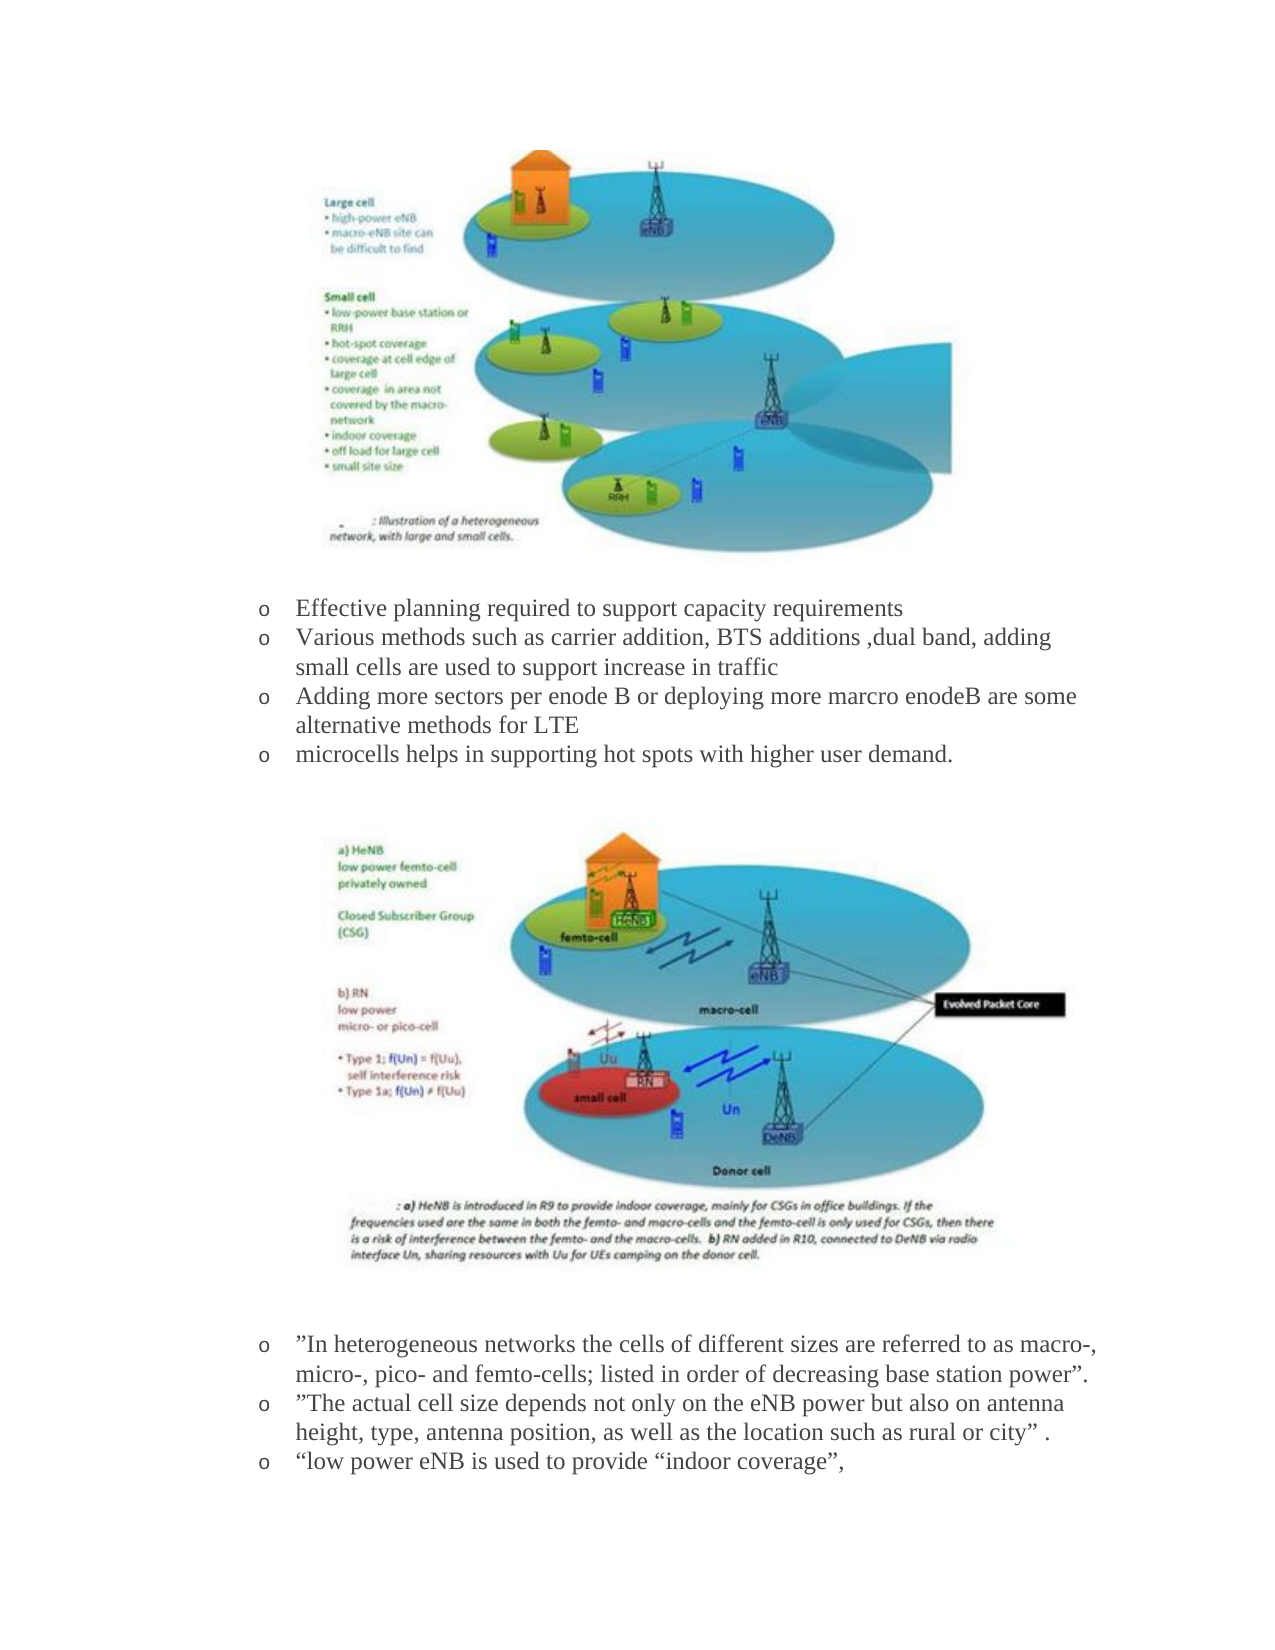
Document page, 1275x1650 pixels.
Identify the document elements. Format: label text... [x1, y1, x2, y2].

picture [311, 797, 1093, 1301]
list “low power eNB is used to provide “indoor coverage”, [258, 1446, 1109, 1476]
list Effective planning required to support capacity requirements [258, 593, 1109, 622]
list Adding more sectors per enode B or deploying more marcro enodeB are some alternative methods for LTE [258, 681, 1109, 739]
list ”In heterogeneous networks the cells of different sizes are referred to as macro-, micro-, pico- and femto-cells; listed in order of decreasing base station power”. [258, 1329, 1109, 1388]
list Various methods such as carrier addition, BTS additions ,dual band, adding small cells are used to support increase in traffic [258, 622, 1109, 681]
list ”The actual cell size depends not only on the eNB power but also on antenna height, type, antenna position, as well as the location such as rural or city” . [258, 1388, 1109, 1446]
list microcells helps in supporting hot spots with higher user demand. [258, 739, 1109, 769]
picture [284, 150, 976, 564]
